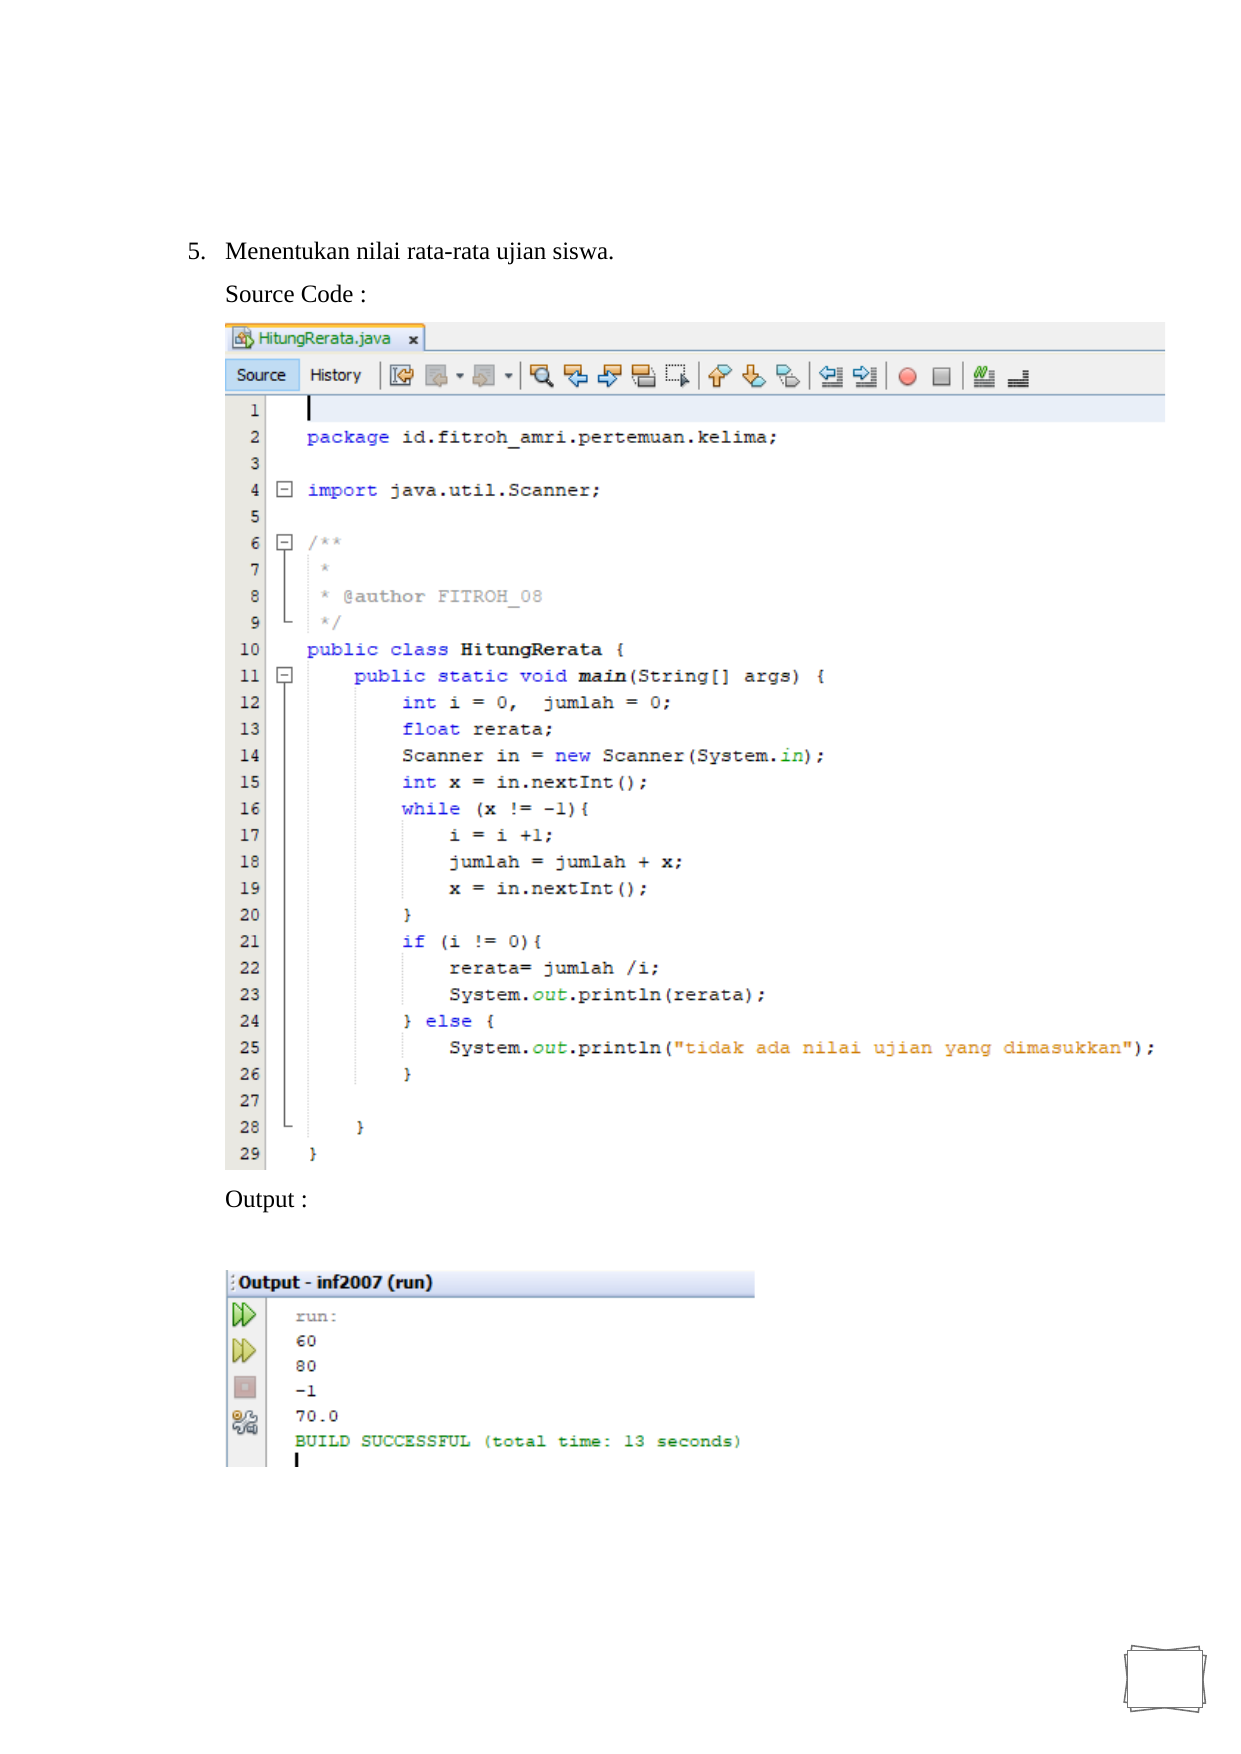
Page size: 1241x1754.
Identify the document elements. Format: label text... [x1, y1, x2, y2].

list Source Code : [225, 279, 1090, 308]
picture [225, 1270, 755, 1467]
list Output : [225, 1184, 1090, 1213]
picture [225, 322, 1166, 1170]
list Menentukan nilai rata-rata ujian siswa. [187, 236, 1090, 265]
